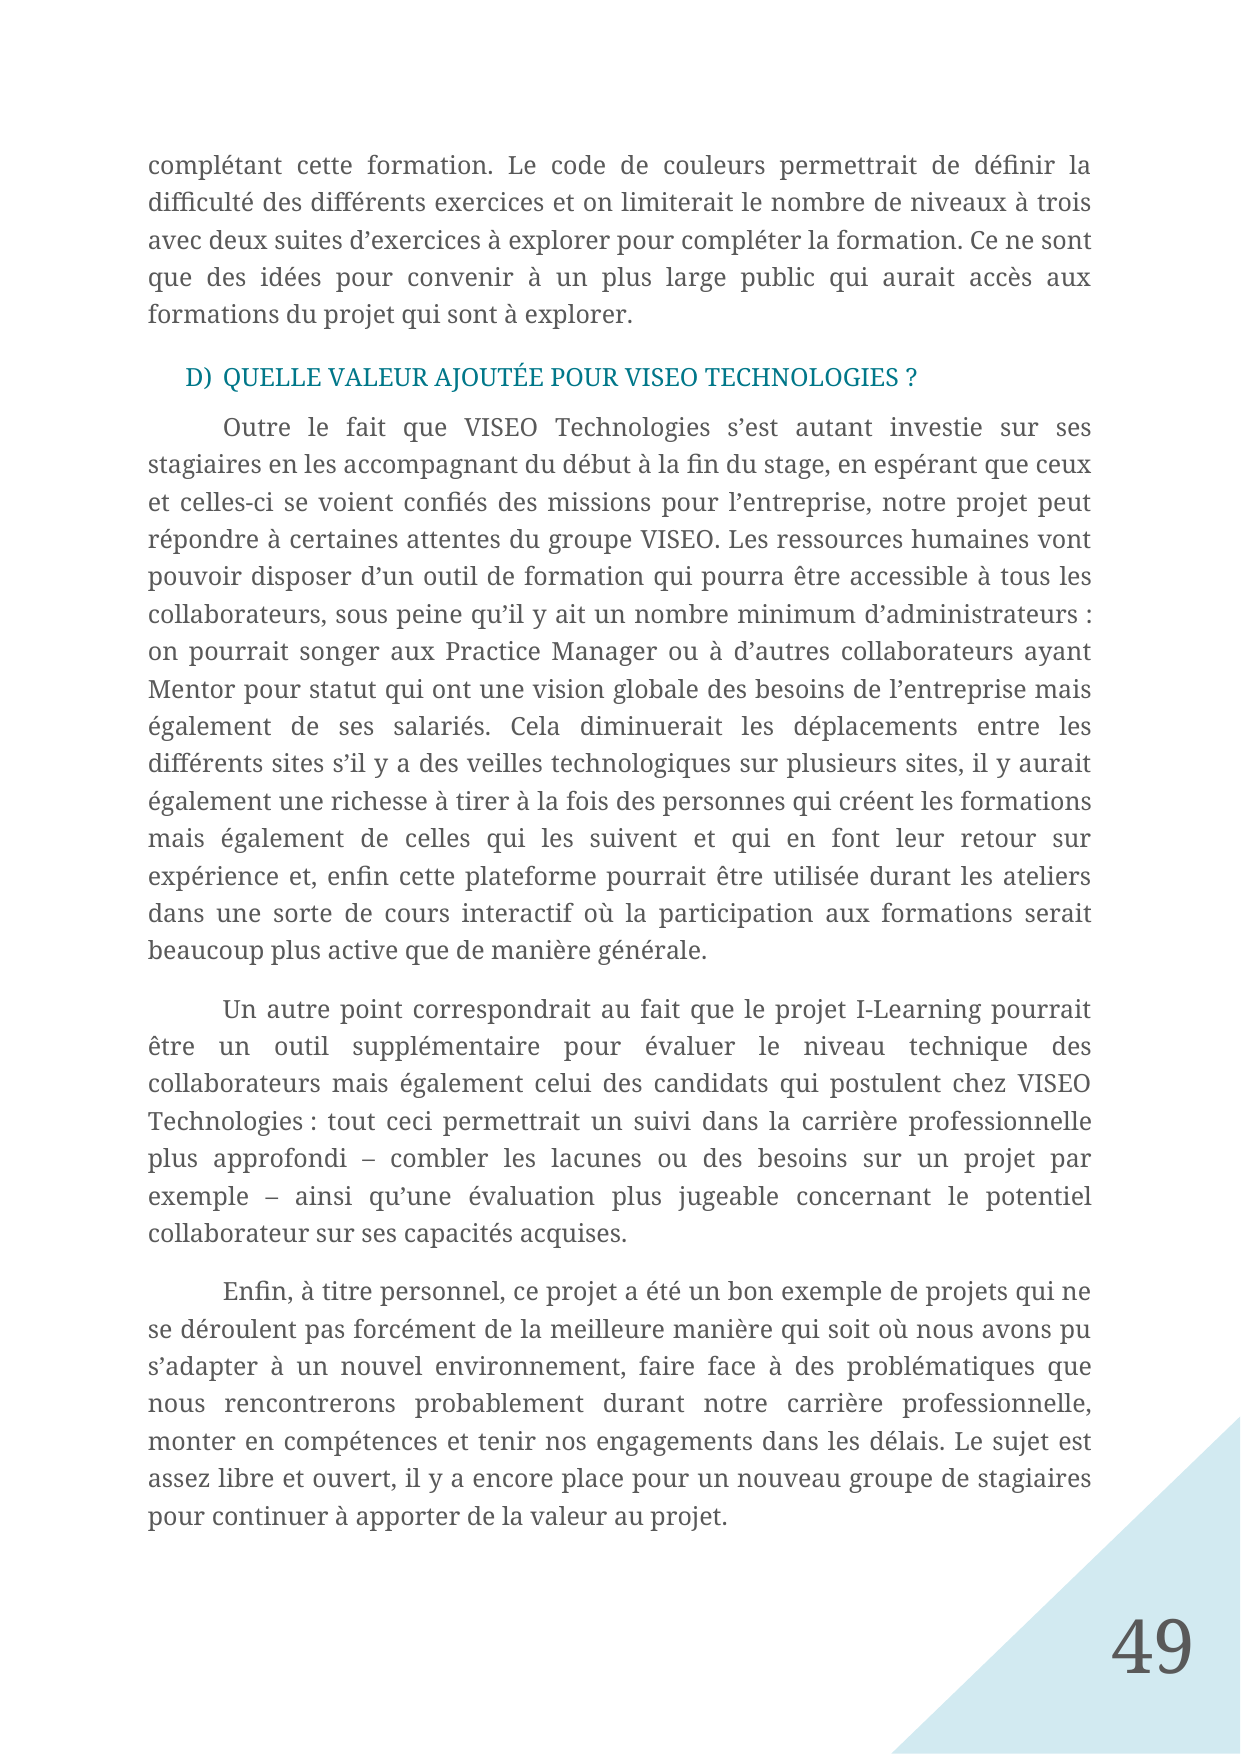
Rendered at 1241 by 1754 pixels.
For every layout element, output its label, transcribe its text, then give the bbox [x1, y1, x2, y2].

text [148, 148, 1093, 331]
text Un autre point correspondrait au fait que le projet I-Learning pourrait être un outil supplémentaire pour évaluer le niveau technique des collaborateurs mais également celui des candidats qui postulent chez VISEO Technologies : tout ceci permettrait un suivi dans la carrière professionnelle plus approfondi – combler les lacunes ou des besoins sur un projet par exemple – ainsi qu’une évaluation plus jugeable concernant le potentiel collaborateur sur ses capacités acquises. [148, 991, 1093, 1250]
text Enfin, à titre personnel, ce projet a été un bon exemple de projets qui ne se déroulent pas forcément de la meilleure manière qui soit où nous avons pu s’adapter à un nouvel environnement, faire face à des problématiques que nous rencontrerons probablement durant notre carrière professionnelle, monter en compétences et tenir nos engagements dans les délais. Le sujet est assez libre et ouvert, il y a encore place pour un nouveau groupe de stagiaires pour continuer à apporter de la valeur au projet. [148, 1274, 1093, 1532]
subtitle Quelle valeur ajoutée pour VISEO Technologies ? [185, 359, 1093, 394]
text Outre le fait que VISEO Technologies s’est autant investie sur ses stagiaires en les accompagnant du début à la fin du stage, en espérant que ceux et celles-ci se voient confiés des missions pour l’entreprise, notre projet peut répondre à certaines attentes du groupe VISEO. Les ressources humaines vont pouvoir disposer d’un outil de formation qui pourra être accessible à tous les collaborateurs, sous peine qu’il y ait un nombre minimum d’administrateurs : on pourrait songer aux Practice Manager ou à d’autres collaborateurs ayant Mentor pour statut qui ont une vision globale des besoins de l’entreprise mais également de ses salariés. Cela diminuerait les déplacements entre les différents sites s’il y a des veilles technologiques sur plusieurs sites, il y aurait également une richesse à tirer à la fois des personnes qui créent les formations mais également de celles qui les suivent et qui en font leur retour sur expérience et, enfin cette plateforme pourrait être utilisée durant les ateliers dans une sorte de cours interactif où la participation aux formations serait beaucoup plus active que de manière générale. [148, 409, 1093, 967]
